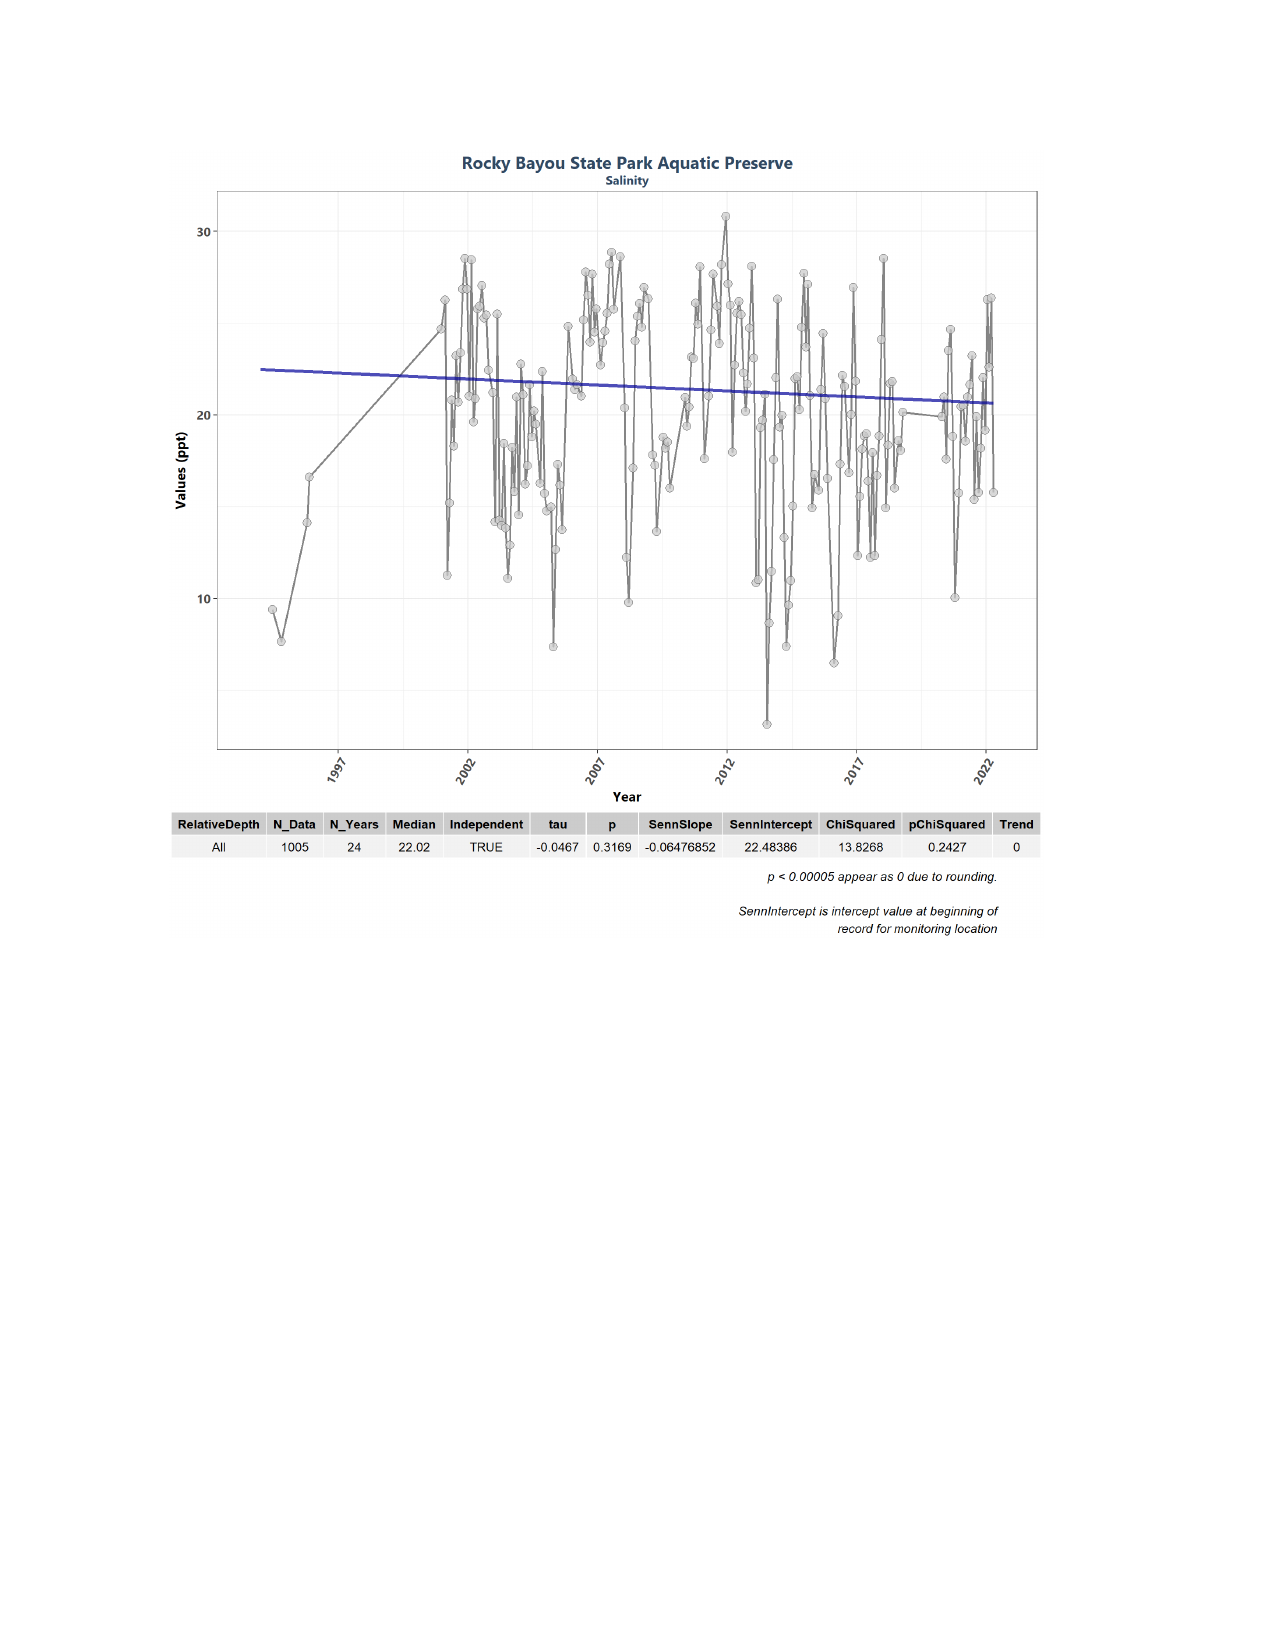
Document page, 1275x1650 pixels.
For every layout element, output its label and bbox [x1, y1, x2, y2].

picture [168, 150, 1044, 938]
